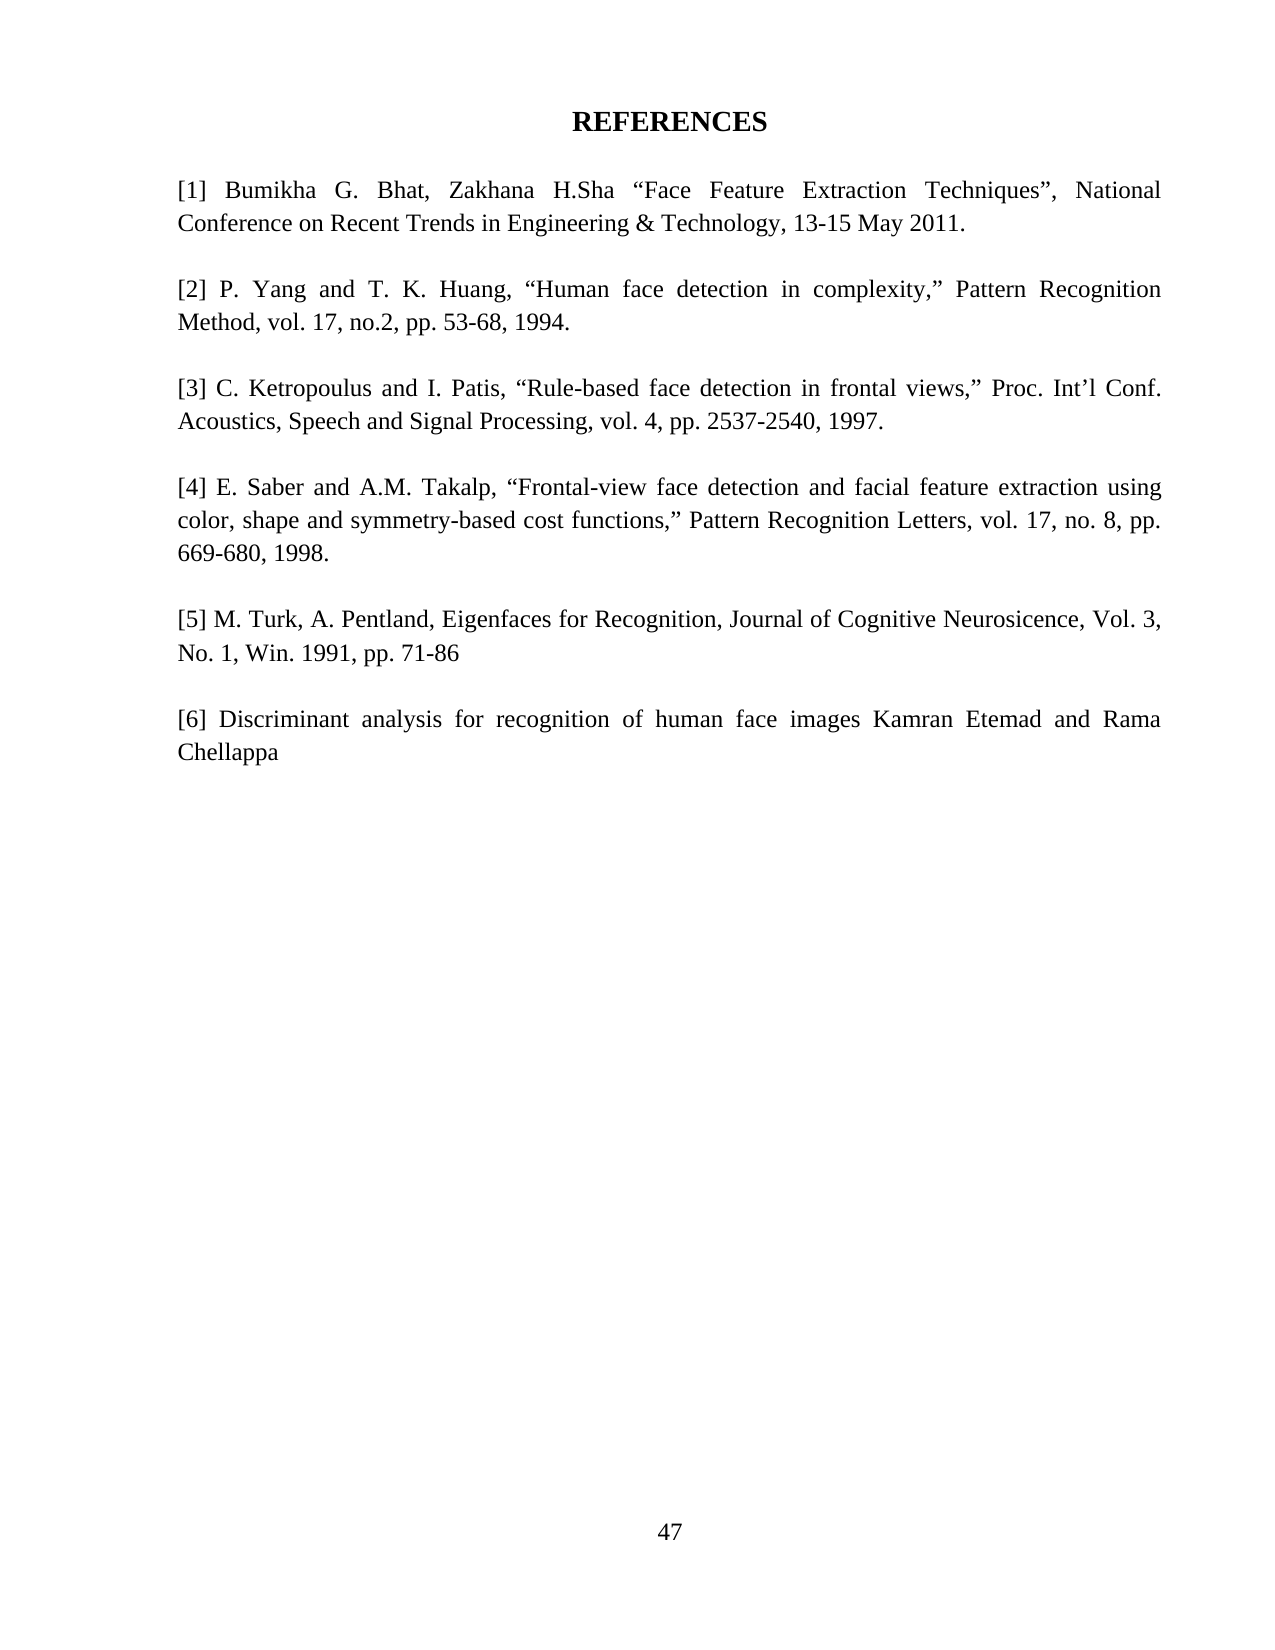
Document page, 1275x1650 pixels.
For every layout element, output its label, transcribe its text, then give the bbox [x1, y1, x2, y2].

text [2] P. Yang and T. K. Huang, “Human face detection in complexity,” Pattern Recognition Method, vol. 17, no.2, pp. 53-68, 1994. [177, 274, 1162, 336]
text [6] Discriminant analysis for recognition of human face images Kamran Etemad and Rama Chellappa [177, 704, 1162, 765]
text [3] C. Ketropoulus and I. Patis, “Rule-based face detection in frontal views,” Proc. Int’l Conf. Acoustics, Speech and Signal Processing, vol. 4, pp. 2537-2540, 1997. [177, 373, 1162, 435]
text [5] M. Turk, A. Pentland, Eigenfaces for Recognition, Journal of Cognitive Neurosicence, Vol. 3, No. 1, Win. 1991, pp. 71-86 [177, 604, 1162, 666]
text [4] E. Saber and A.M. Takalp, “Frontal-view face detection and facial feature extraction using color, shape and symmetry-based cost functions,” Pattern Recognition Letters, vol. 17, no. 8, pp. 669-680, 1998. [177, 472, 1162, 567]
text REFERENCES [177, 104, 1162, 137]
text [1] Bumikha G. Bhat, Zakhana H.Sha “Face Feature Extraction Techniques”, National Conference on Recent Trends in Engineering & Technology, 13-15 May 2011. [177, 175, 1162, 237]
